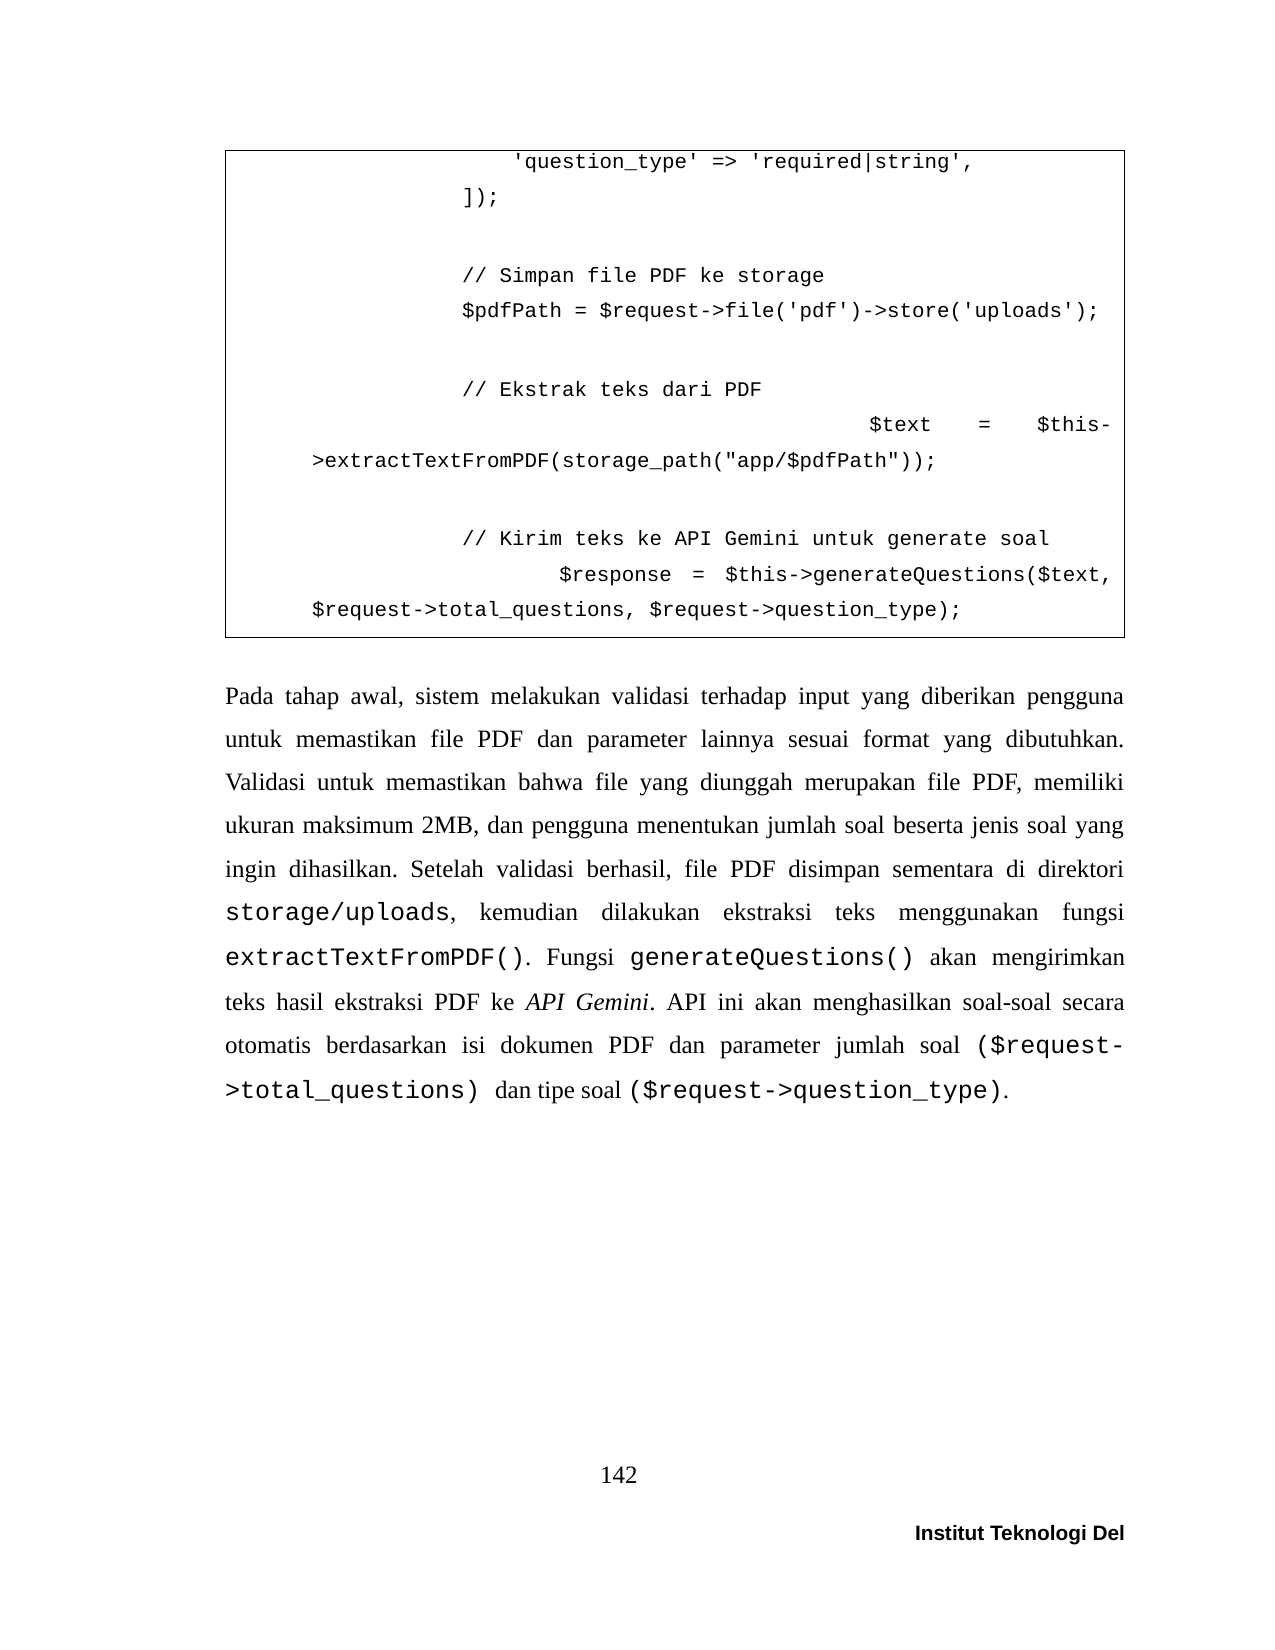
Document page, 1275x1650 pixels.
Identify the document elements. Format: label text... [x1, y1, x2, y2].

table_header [226, 151, 1124, 637]
list Pada tahap awal, sistem melakukan validasi terhadap input yang diberikan pengguna untuk memastikan file PDF dan parameter lainnya sesuai format yang dibutuhkan. Validasi untuk memastikan bahwa file yang diunggah merupakan file PDF, memiliki ukuran maksimum 2MB, dan pengguna menentukan jumlah soal beserta jenis soal yang ingin dihasilkan. Setelah validasi berhasil, file PDF disimpan sementara di direktori storage/uploads, kemudian dilakukan ekstraksi teks menggunakan fungsi extractTextFromPDF(). Fungsi generateQuestions() akan mengirimkan teks hasil ekstraksi PDF ke API Gemini. API ini akan menghasilkan soal-soal secara otomatis berdasarkan isi dokumen PDF dan parameter jumlah soal ($request->total_questions) dan tipe soal ($request->question_type). [225, 681, 1125, 1106]
